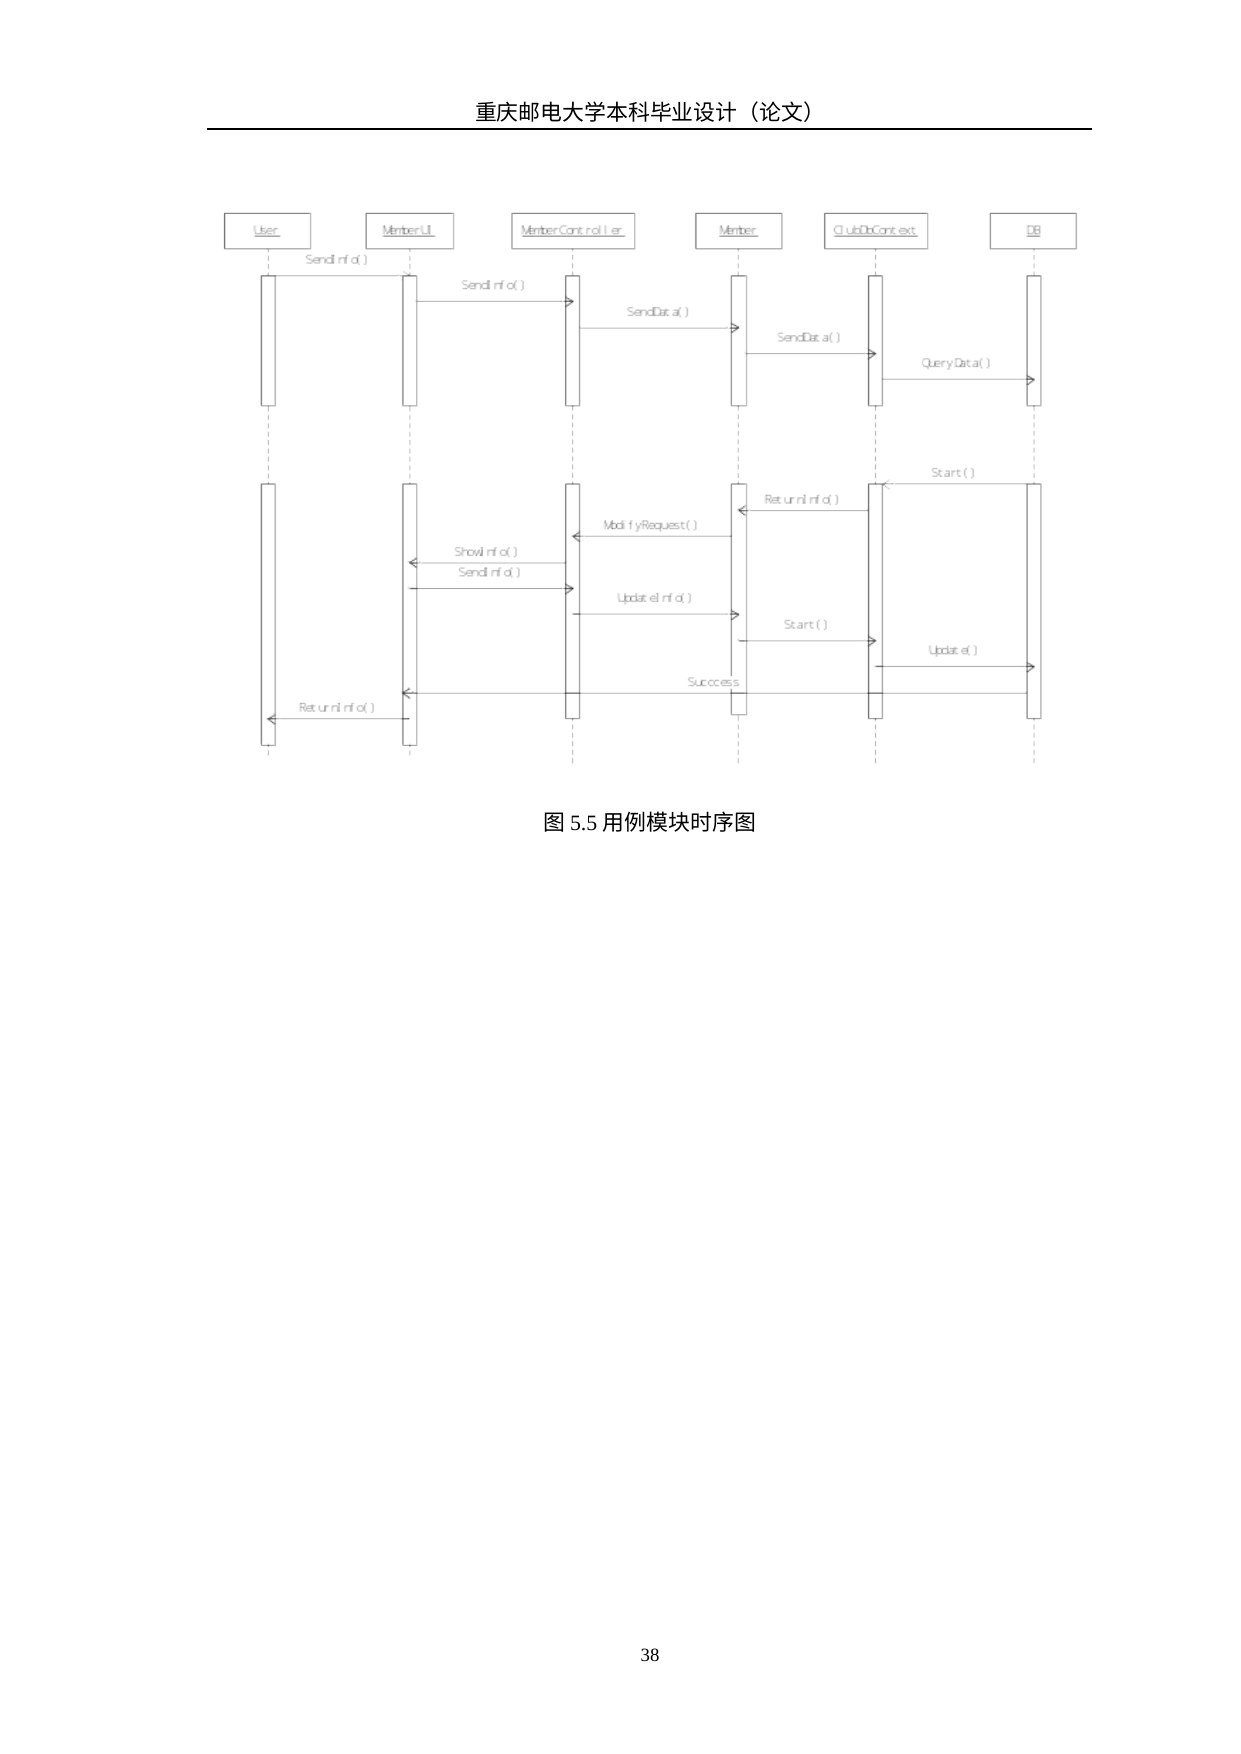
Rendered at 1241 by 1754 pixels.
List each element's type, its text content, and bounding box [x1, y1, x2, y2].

text 图5.5 用例模块时序图 [207, 805, 1092, 836]
